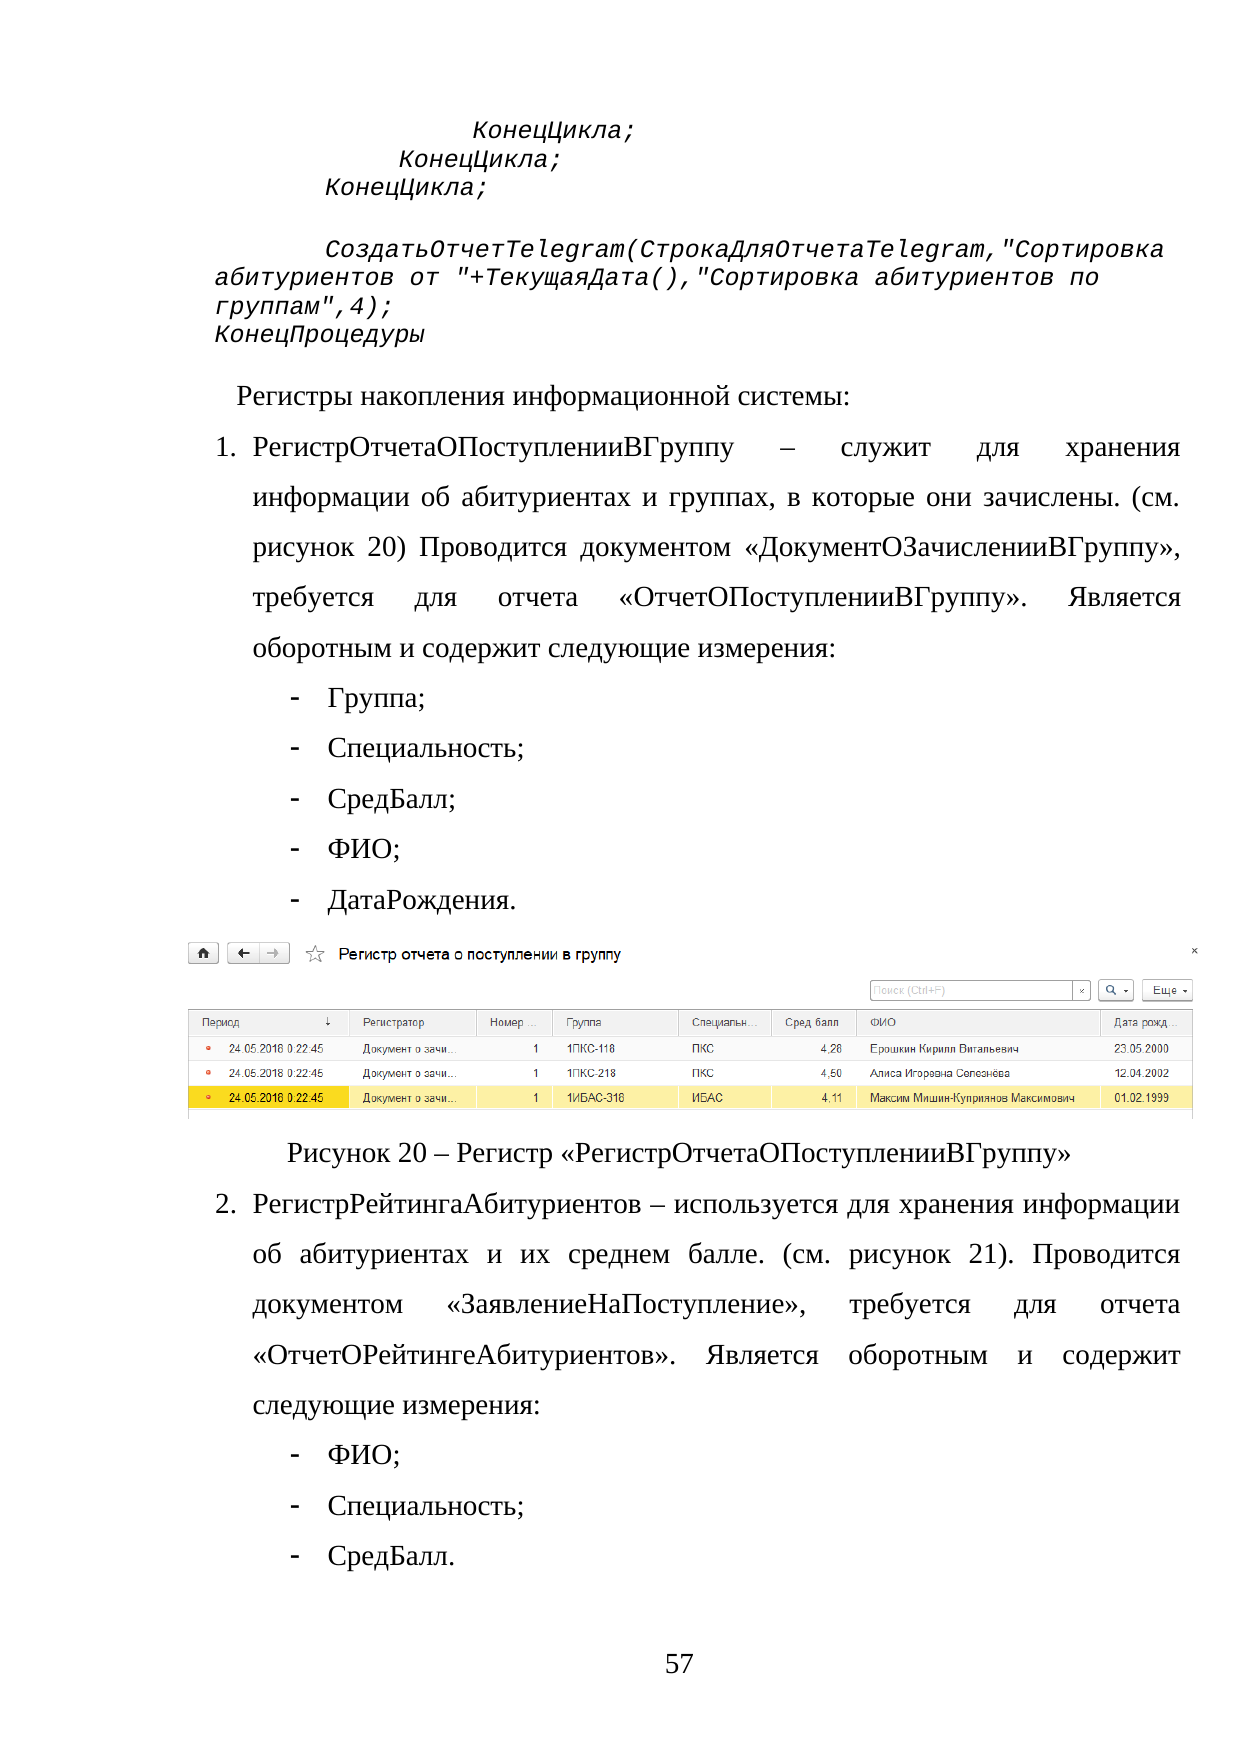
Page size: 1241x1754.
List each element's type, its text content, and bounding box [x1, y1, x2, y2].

list СредБалл. [290, 1538, 1181, 1572]
list ФИО; [290, 831, 1181, 865]
list СредБалл; [290, 781, 1181, 815]
list РегистрОтчетаОПоступленииВГруппу – служит для хранения информации об абитуриентах и группах, в которые они зачислены. (см. рисунок 20) Проводится документом «ДокументОЗачисленииВГруппу», требуется для отчета «ОтчетОПоступленииВГруппу». Является оборотным и содержит следующие измерения: [215, 429, 1181, 663]
text КонецПроцедуры [214, 322, 1181, 350]
text Рисунок 20 – Регистр «РегистрОтчетаОПоступленииВГруппу» [177, 1136, 1181, 1169]
text СоздатьОтчетTelegram(СтрокаДляОтчетаTelegram,"Сортировка абитуриентов от "+ТекущаяДата(),"Сортировка абитуриентов по группам",4); [214, 237, 1181, 322]
text Регистры накопления информационной системы: [177, 378, 1181, 412]
text КонецЦикла; [214, 175, 1181, 203]
list Специальность; [290, 731, 1181, 764]
list Специальность; [290, 1488, 1181, 1522]
picture [177, 932, 1209, 1119]
text КонецЦикла; [214, 118, 1181, 146]
list Группа; [290, 680, 1181, 714]
list ФИО; [290, 1437, 1181, 1471]
list РегистрРейтингаАбитуриентов – используется для хранения информации об абитуриентах и их среднем балле. (см. рисунок 21). Проводится документом «ЗаявлениеНаПоступление», требуется для отчета «ОтчетОРейтингеАбитуриентов». Является оборотным и содержит следующие измерения: [215, 1186, 1181, 1421]
text КонецЦикла; [214, 146, 1181, 175]
list ДатаРождения. [290, 882, 1181, 916]
